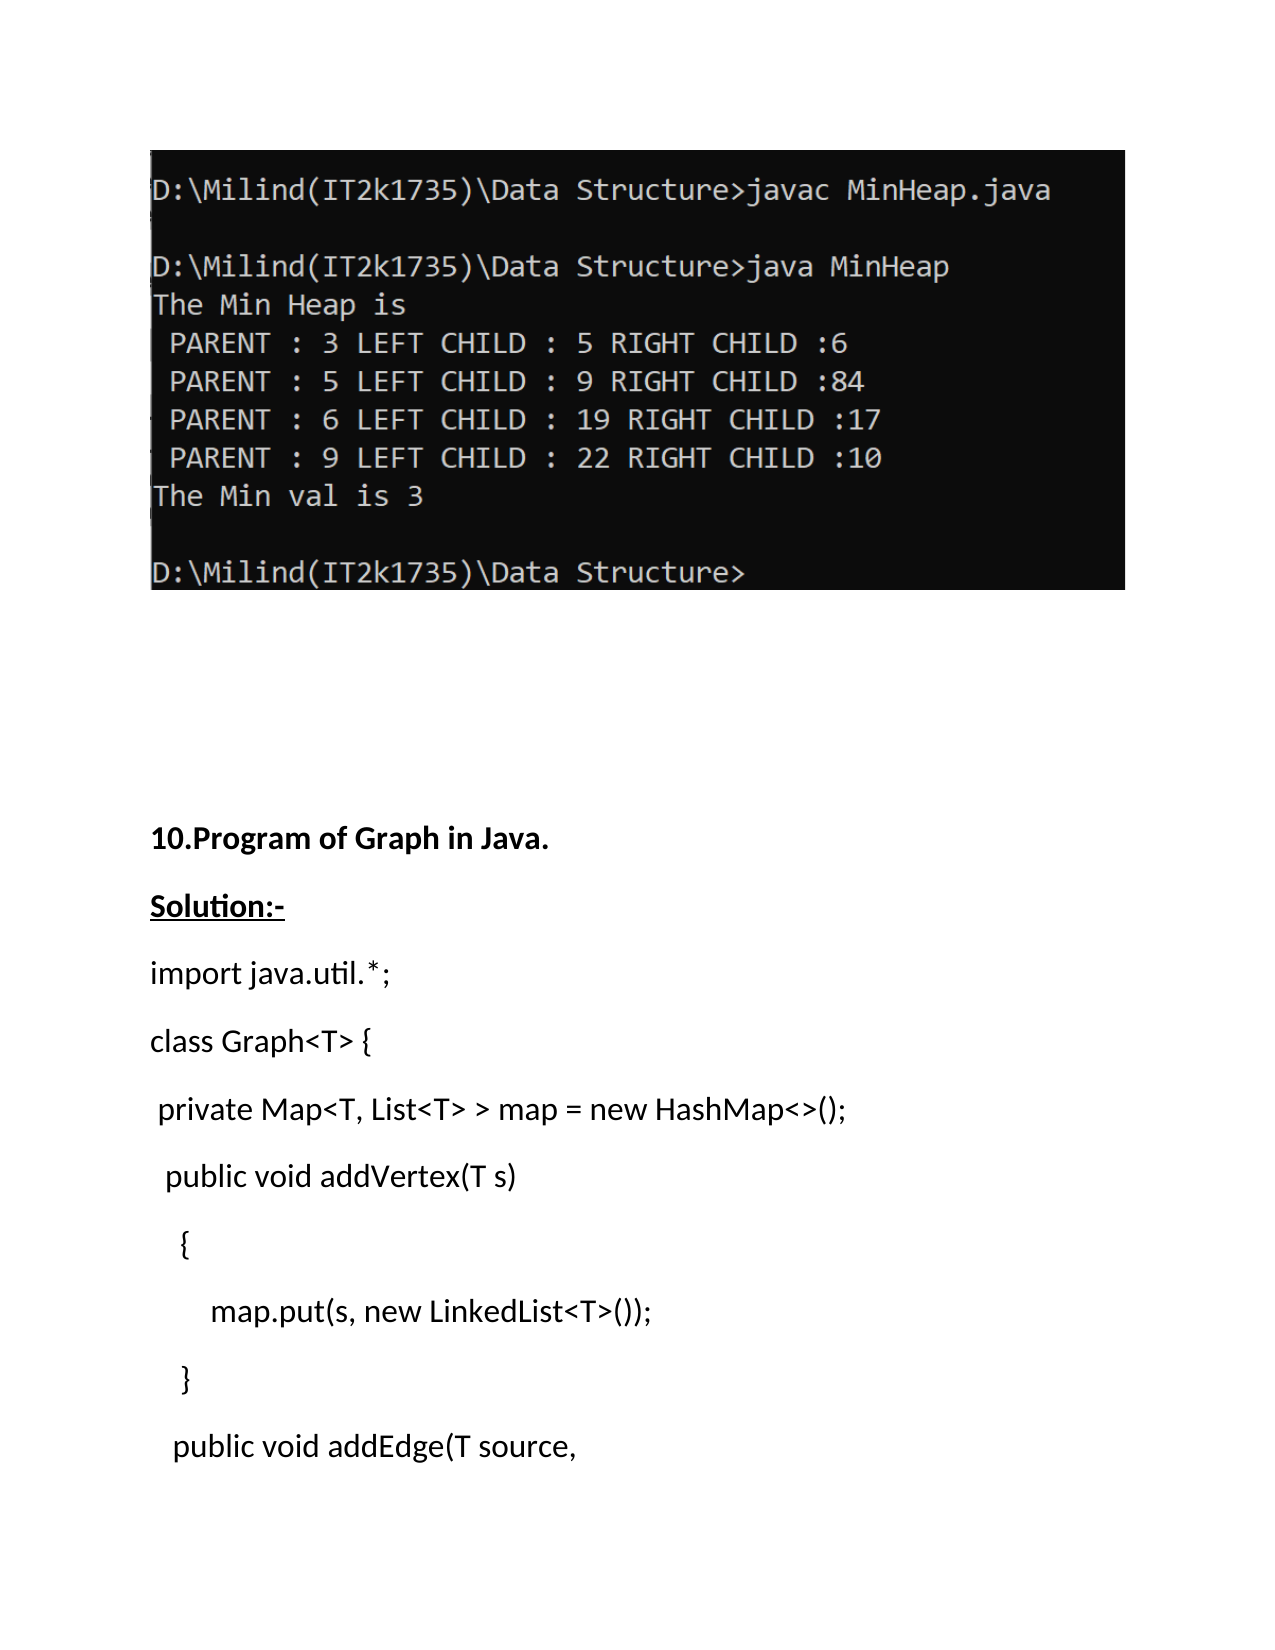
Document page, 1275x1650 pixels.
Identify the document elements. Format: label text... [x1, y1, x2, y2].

text { [150, 1223, 1125, 1263]
text 10.Program of Graph in Java. [150, 817, 1125, 858]
text } [150, 1358, 1125, 1399]
text map.put(s, new LinkedList<T>()); [150, 1290, 1125, 1331]
picture [150, 150, 1125, 590]
text private Map<T, List<T> > map = new HashMap<>(); [150, 1087, 1125, 1128]
text import java.util.*; [150, 952, 1125, 993]
text public void addEdge(T source, [150, 1426, 1125, 1466]
text Solution:- [150, 885, 1125, 925]
text class Graph<T> { [150, 1020, 1125, 1061]
text public void addVertex(T s) [150, 1155, 1125, 1196]
